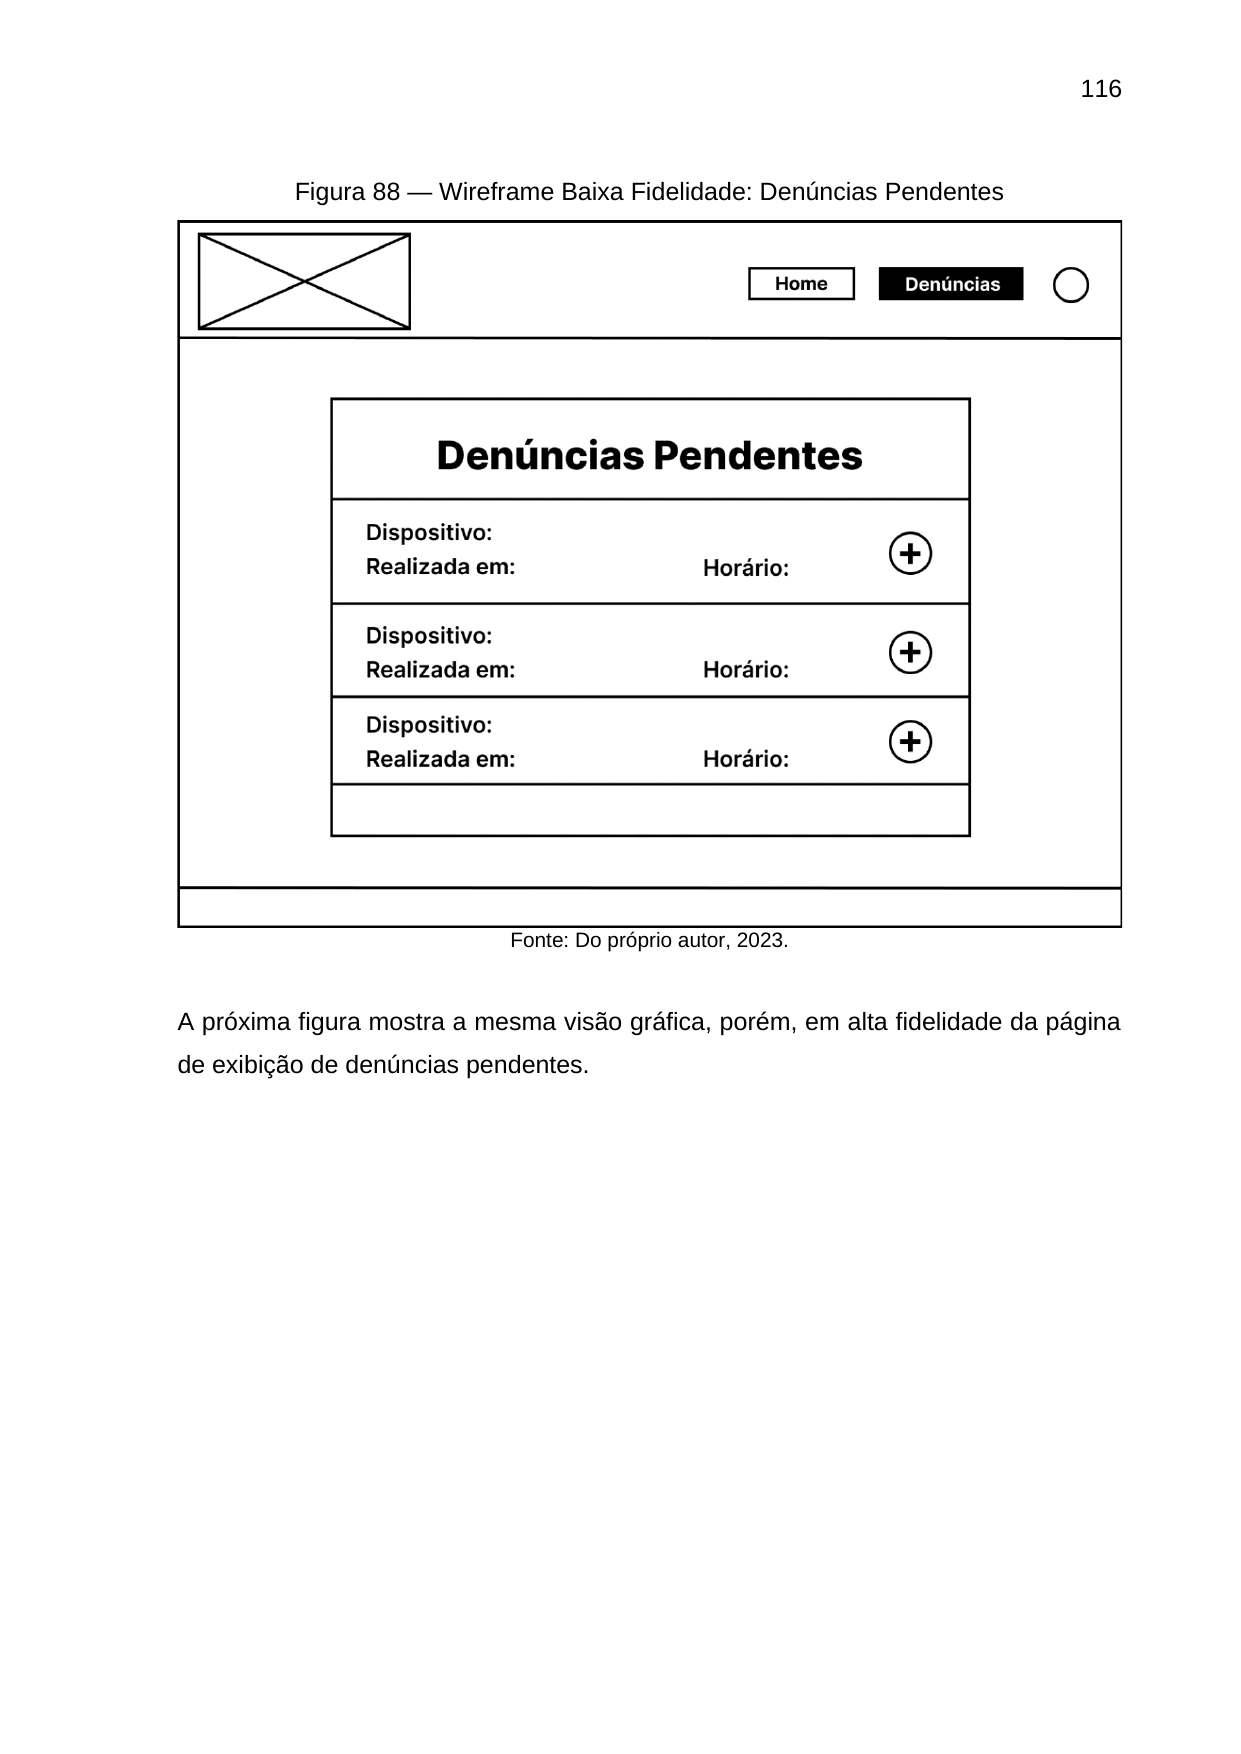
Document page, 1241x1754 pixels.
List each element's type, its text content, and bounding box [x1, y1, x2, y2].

text Fonte: Do próprio autor, 2023. [177, 928, 1122, 952]
picture [177, 220, 1123, 928]
text A próxima figura mostra a mesma visão gráfica, porém, em alta fidelidade da página de exibição de denúncias pendentes. [177, 1007, 1122, 1079]
